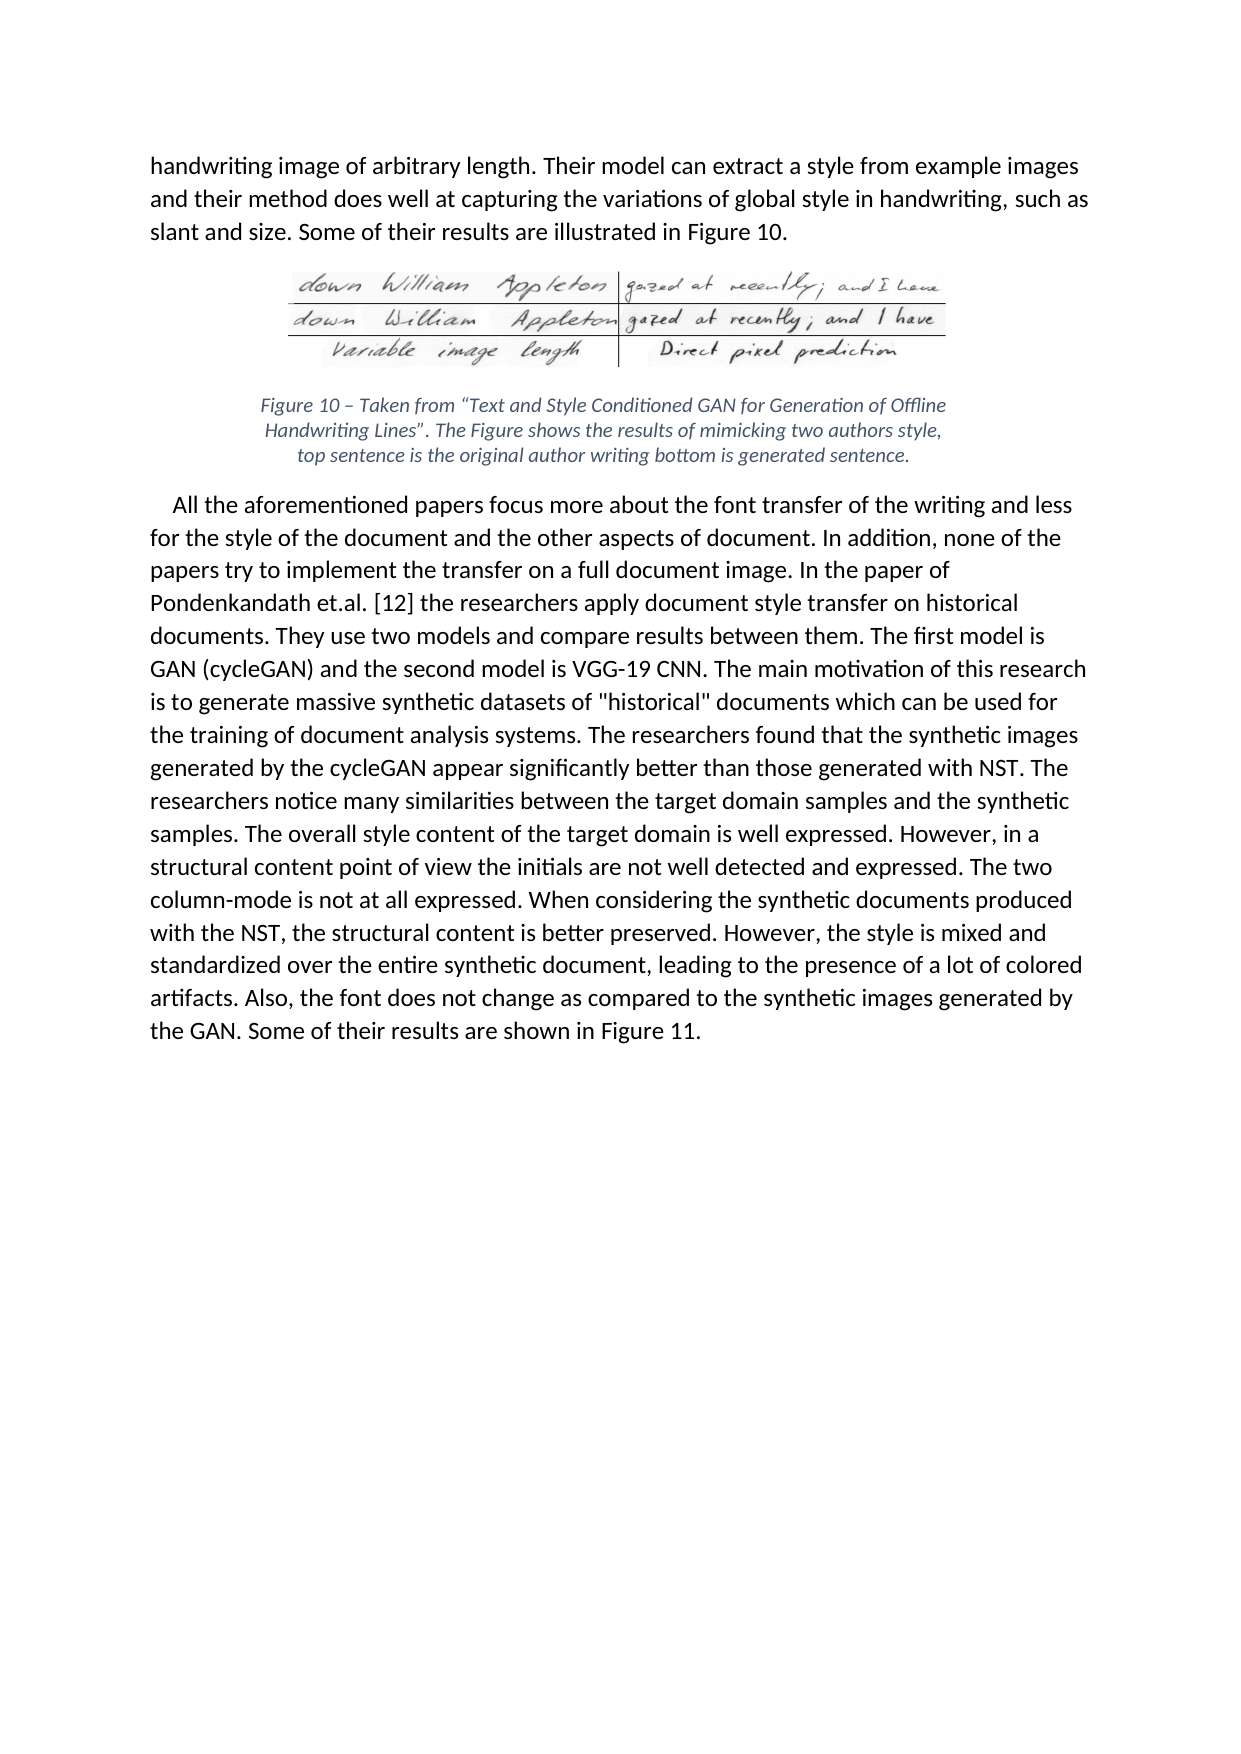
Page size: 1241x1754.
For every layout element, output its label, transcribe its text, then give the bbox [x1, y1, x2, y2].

text All the aforementioned papers focus more about the font transfer of the writing and less for the style of the document and the other aspects of document. In addition, none of the papers try to implement the transfer on a full document image. In the paper of Pondenkandath et.al. the researchers apply document style transfer on historical documents. They use two models and compare results between them. The first model is GAN (cycleGAN) and the second model is VGG-19 CNN. The main motivation of this research is to generate massive synthetic datasets of "historical" documents which can be used for the training of document analysis systems. The researchers found that the synthetic images generated by the cycleGAN appear significantly better than those generated with NST. The researchers notice many similarities between the target domain samples and the synthetic samples. The overall style content of the target domain is well expressed. However, in a structural content point of view the initials are not well detected and expressed. The two column-mode is not at all expressed. When considering the synthetic documents produced with the NST, the structural content is better preserved. However, the style is mixed and standardized over the entire synthetic document, leading to the presence of a lot of colored artifacts. Also, the font does not change as compared to the synthetic images generated by the GAN. Some of their results are shown in Figure 11. [150, 489, 1090, 1046]
picture [150, 265, 1091, 373]
text Figure 10 – Taken from “Text and Style Conditioned GAN for Generation of Offline Handwriting Lines”. The Figure shows the results of mimicking two authors style, top sentence is the original author writing bottom is generated sentence. [253, 392, 956, 468]
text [150, 150, 1090, 246]
